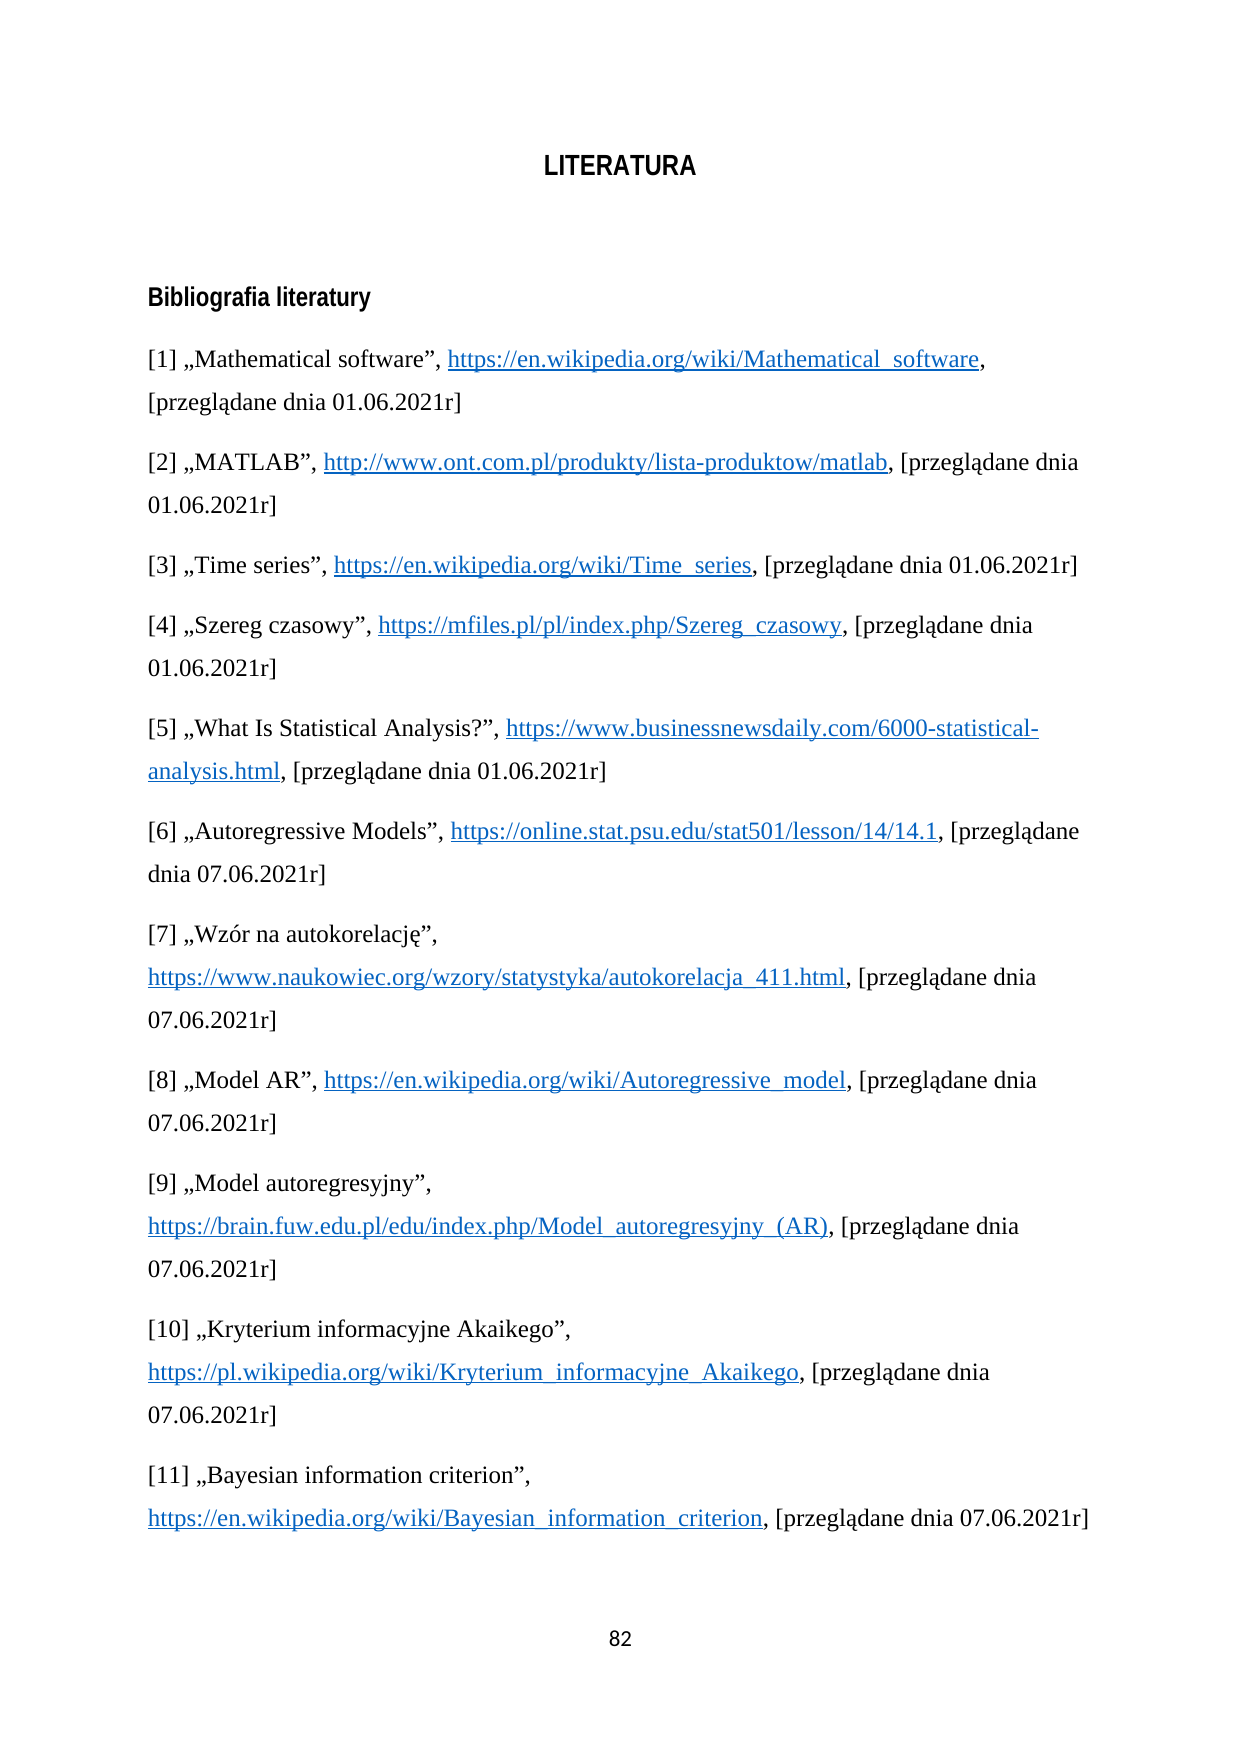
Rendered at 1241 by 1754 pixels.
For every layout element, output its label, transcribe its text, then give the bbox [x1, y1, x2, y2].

text [1] „Mathematical software”, https://en.wikipedia.org/wiki/Mathematical_software, [przeglądane dnia 01.06.2021r] [148, 344, 1093, 416]
text [5] „What Is Statistical Analysis?”, https://www.businessnewsdaily.com/6000-statistical-analysis.html, [przeglądane dnia 01.06.2021r] [148, 713, 1093, 785]
text Bibliografia literatury [148, 281, 1093, 312]
text [8] „Model AR”, https://en.wikipedia.org/wiki/Autoregressive_model, [przeglądane dnia 07.06.2021r] [148, 1065, 1093, 1137]
text [11] „Bayesian information criterion”, https://en.wikipedia.org/wiki/Bayesian_information_criterion, [przeglądane dnia 07.06.2021r] [148, 1460, 1093, 1532]
text [10] „Kryterium informacyjne Akaikego”, https://pl.wikipedia.org/wiki/Kryterium_informacyjne_Akaikego, [przeglądane dnia 07.06.2021r] [148, 1314, 1093, 1429]
text [2] „MATLAB”, http://www.ont.com.pl/produkty/lista-produktow/matlab, [przeglądane dnia 01.06.2021r] [148, 447, 1093, 519]
text LITERATURA [148, 148, 1093, 181]
text [7] „Wzór na autokorelację”, https://www.naukowiec.org/wzory/statystyka/autokorelacja_411.html, [przeglądane dnia 07.06.2021r] [148, 919, 1093, 1034]
text [6] „Autoregressive Models”, https://online.stat.psu.edu/stat501/lesson/14/14.1, [przeglądane dnia 07.06.2021r] [148, 816, 1093, 888]
text [4] „Szereg czasowy”, https://mfiles.pl/pl/index.php/Szereg_czasowy, [przeglądane dnia 01.06.2021r] [148, 610, 1093, 682]
text [3] „Time series”, https://en.wikipedia.org/wiki/Time_series, [przeglądane dnia 01.06.2021r] [148, 550, 1093, 579]
text [9] „Model autoregresyjny”, https://brain.fuw.edu.pl/edu/index.php/Model_autoregresyjny_(AR), [przeglądane dnia 07.06.2021r] [148, 1168, 1093, 1283]
